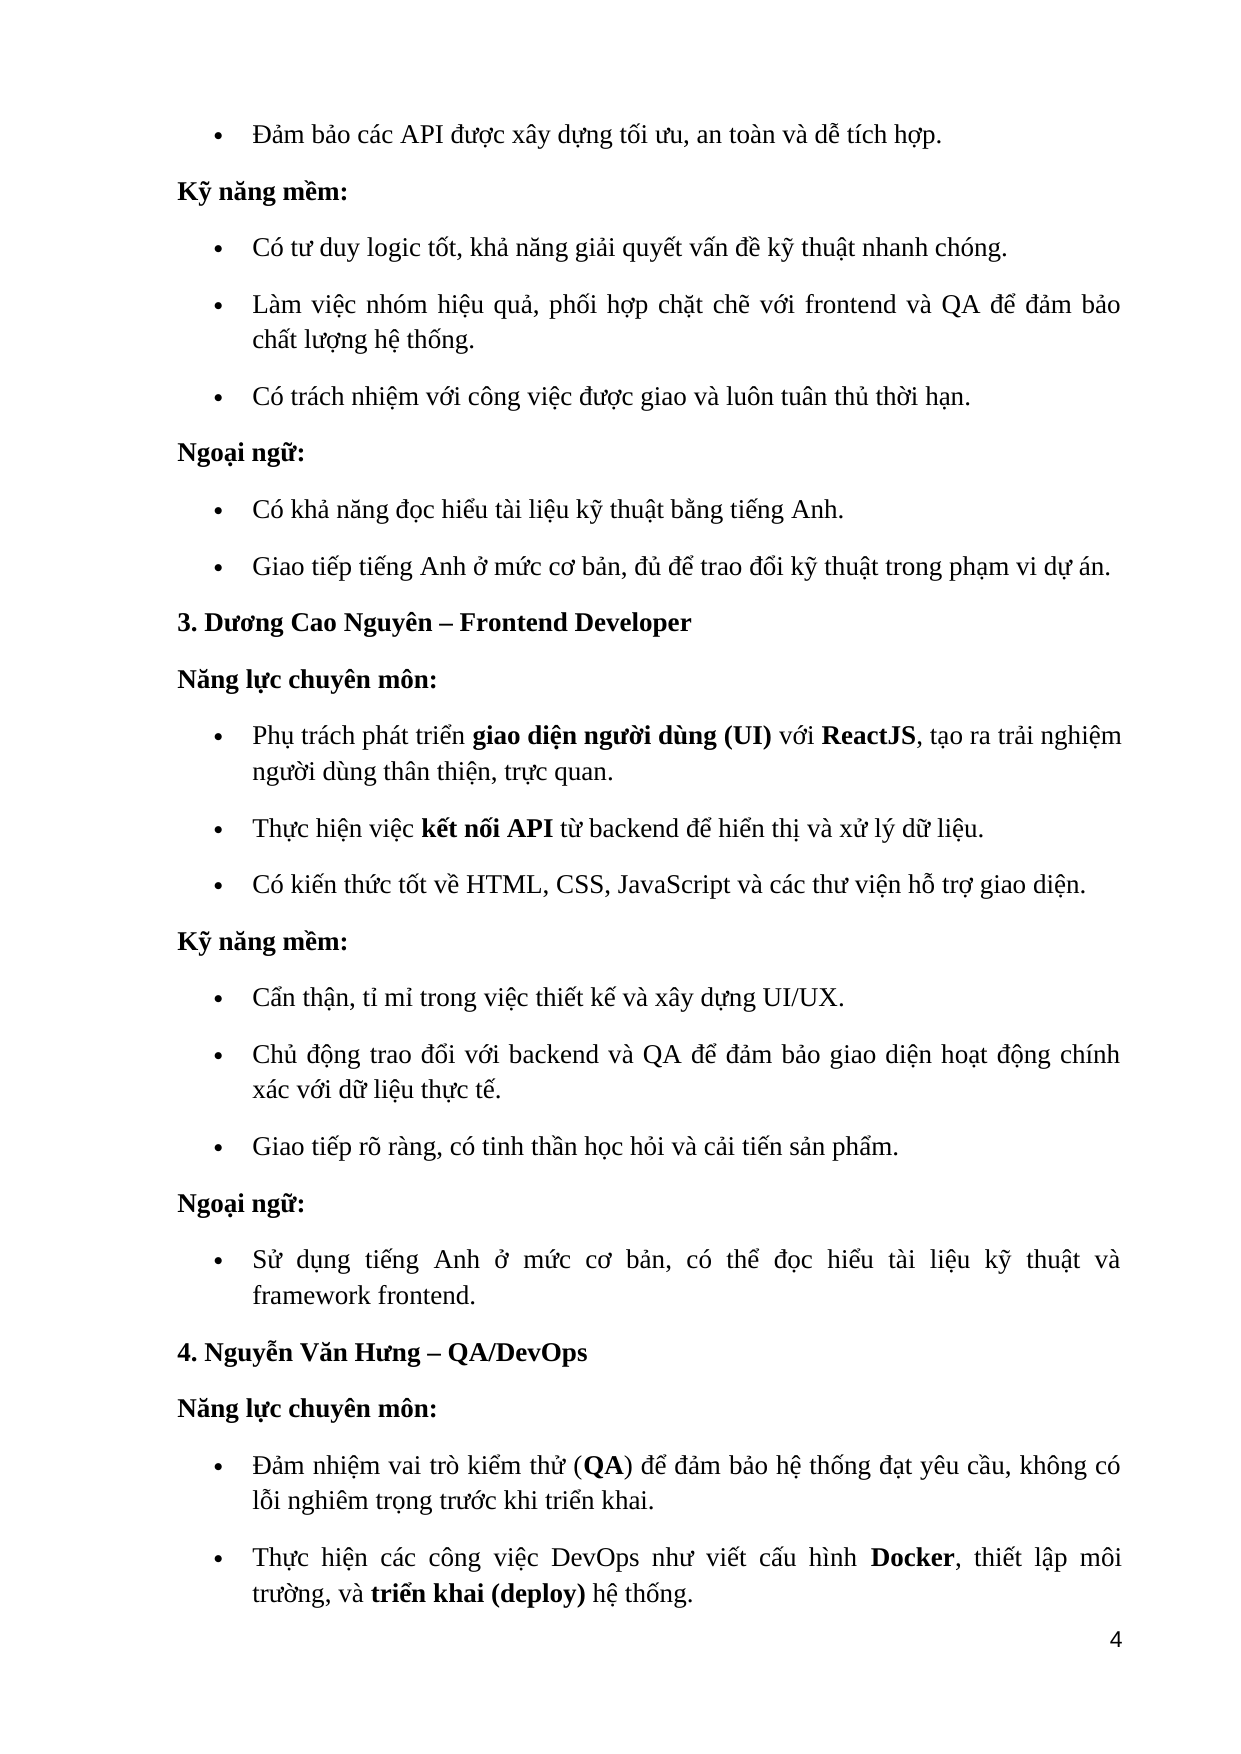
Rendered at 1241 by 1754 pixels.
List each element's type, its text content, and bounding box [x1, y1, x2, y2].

list Làm việc nhóm hiệu quả, phối hợp chặt chẽ với frontend và QA để đảm bảo chất lượng hệ thống. [214, 288, 1122, 354]
text 4. Nguyễn Văn Hưng – QA/DevOps [177, 1336, 1122, 1367]
list Thực hiện các công việc DevOps như viết cấu hình Docker, thiết lập môi trường, và triển khai (deploy) hệ thống. [214, 1541, 1122, 1608]
text Ngoại ngữ: [177, 437, 1122, 468]
list Đảm nhiệm vai trò kiểm thử (QA) để đảm bảo hệ thống đạt yêu cầu, không có lỗi nghiêm trọng trước khi triển khai. [214, 1449, 1122, 1516]
text 3. Dương Cao Nguyên – Frontend Developer [177, 606, 1122, 637]
list Cẩn thận, tỉ mỉ trong việc thiết kế và xây dựng UI/UX. [214, 981, 1122, 1012]
text Năng lực chuyên môn: [177, 1392, 1122, 1423]
list Thực hiện việc kết nối API từ backend để hiển thị và xử lý dữ liệu. [214, 812, 1122, 843]
list Có trách nhiệm với công việc được giao và luôn tuân thủ thời hạn. [214, 380, 1122, 411]
text Năng lực chuyên môn: [177, 663, 1122, 694]
list Chủ động trao đổi với backend và QA để đảm bảo giao diện hoạt động chính xác với dữ liệu thực tế. [214, 1038, 1122, 1105]
list Có tư duy logic tốt, khả năng giải quyết vấn đề kỹ thuật nhanh chóng. [214, 231, 1122, 262]
list Đảm bảo các API được xây dựng tối ưu, an toàn và dễ tích hợp. [214, 118, 1122, 149]
list Có kiến thức tốt về HTML, CSS, JavaScript và các thư viện hỗ trợ giao diện. [214, 868, 1122, 899]
text Ngoại ngữ: [177, 1187, 1122, 1218]
list Có khả năng đọc hiểu tài liệu kỹ thuật bằng tiếng Anh. [214, 493, 1122, 524]
list Sử dụng tiếng Anh ở mức cơ bản, có thể đọc hiểu tài liệu kỹ thuật và framework frontend. [214, 1243, 1122, 1310]
list Giao tiếp tiếng Anh ở mức cơ bản, đủ để trao đổi kỹ thuật trong phạm vi dự án. [214, 550, 1122, 581]
list Phụ trách phát triển giao diện người dùng (UI) với ReactJS, tạo ra trải nghiệm người dùng thân thiện, trực quan. [214, 719, 1122, 786]
text Kỹ năng mềm: [177, 174, 1122, 206]
list Giao tiếp rõ ràng, có tinh thần học hỏi và cải tiến sản phẩm. [214, 1130, 1122, 1161]
text Kỹ năng mềm: [177, 925, 1122, 956]
